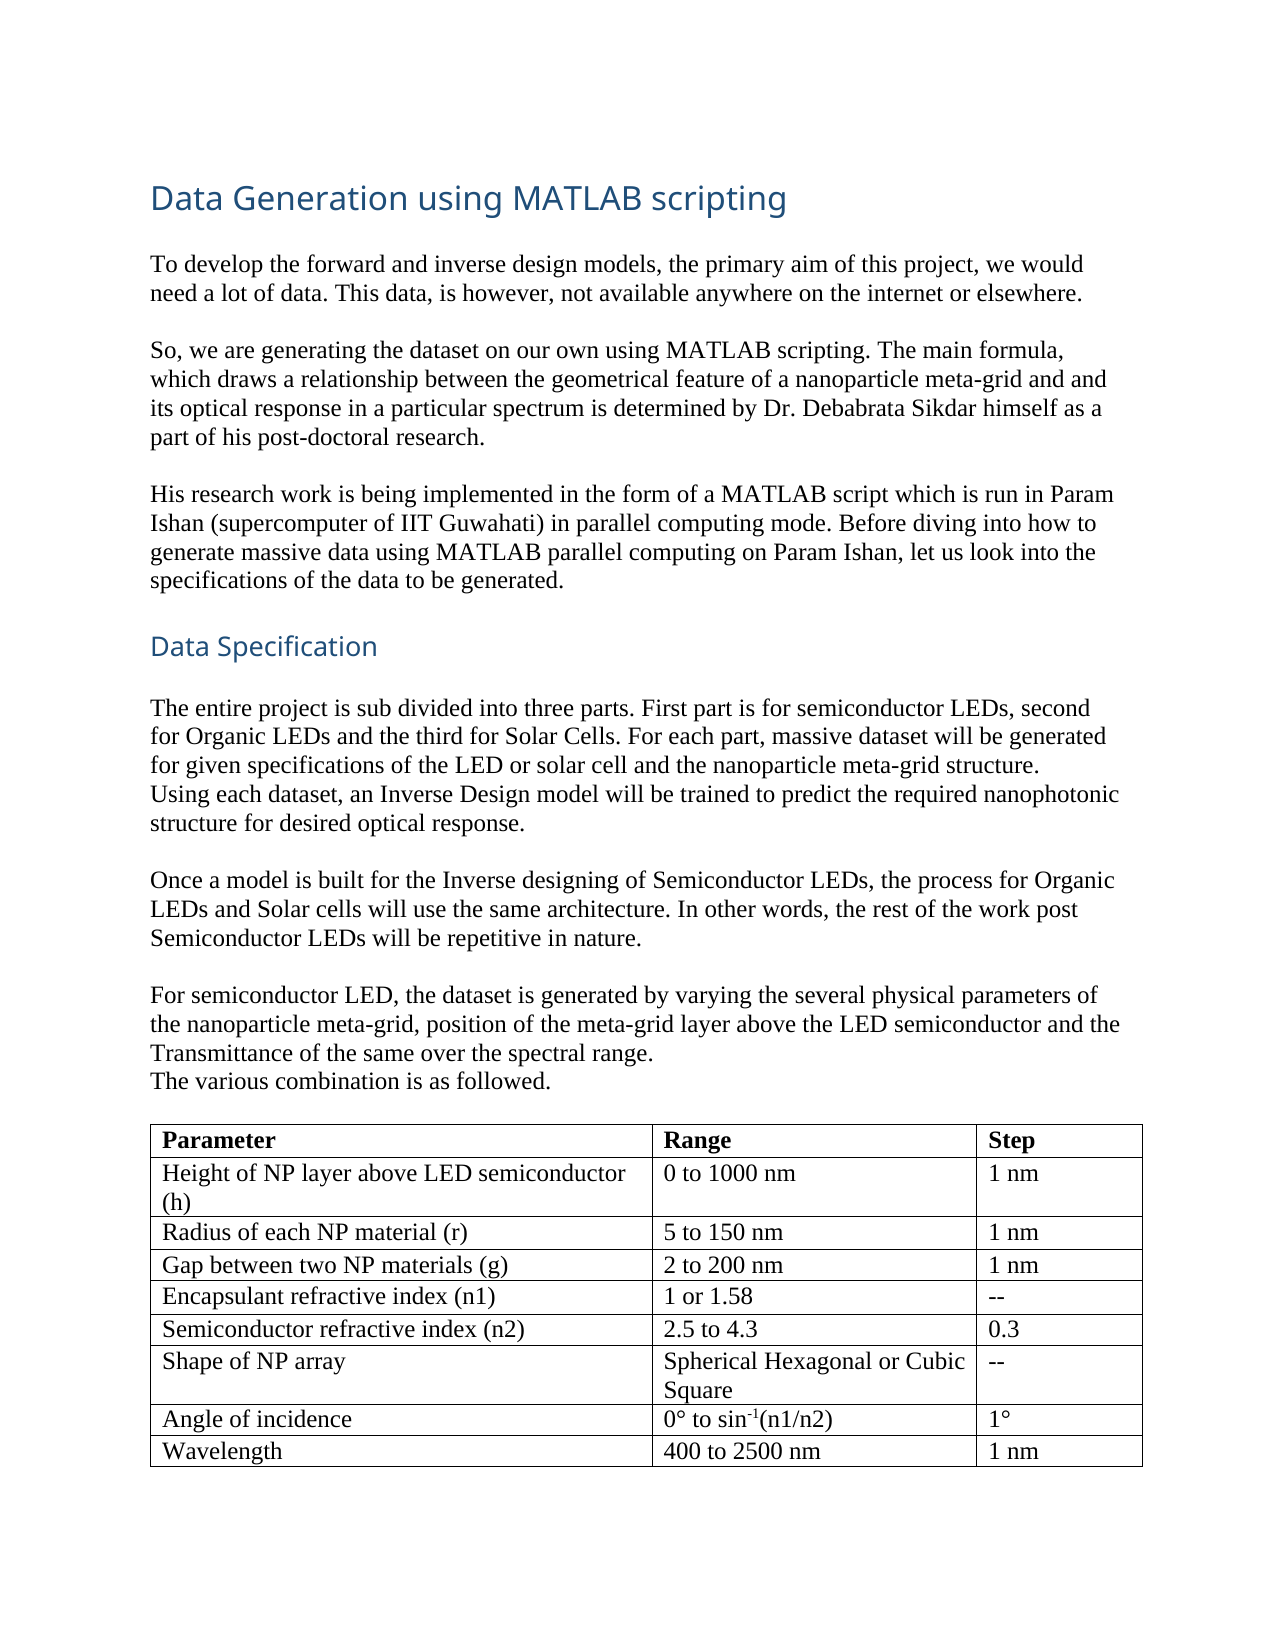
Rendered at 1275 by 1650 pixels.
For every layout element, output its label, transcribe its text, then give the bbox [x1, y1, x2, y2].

text Using each dataset, an Inverse Design model will be trained to predict the required nanophotonic structure for desired optical response. [150, 779, 1125, 836]
text So, we are generating the dataset on our own using MATLAB scripting. The main formula, which draws a relationship between the geometrical feature of a nanoparticle meta-grid and and its optical response in a particular spectrum is determined by Dr. Debabrata Sikdar himself as a part of his post-doctoral research. [150, 335, 1125, 450]
table_cell Encapsulant refractive index (n1) [151, 1281, 652, 1313]
table_cell Shape of NP array [151, 1346, 652, 1403]
table_cell 1 or 1.58 [653, 1281, 976, 1313]
subtitle Data Generation using MATLAB scripting [150, 175, 1125, 220]
table_cell 1 nm [977, 1217, 1142, 1249]
text The entire project is sub divided into three parts. First part is for semiconductor LEDs, second for Organic LEDs and the third for Solar Cells. For each part, massive dataset will be generated for given specifications of the LED or solar cell and the nanoparticle meta-grid structure. [150, 693, 1125, 779]
table_cell Spherical Hexagonal or Cubic Square [653, 1346, 976, 1403]
table_cell 1 nm [977, 1250, 1142, 1280]
table_cell 1° [977, 1405, 1142, 1435]
table_cell 0.3 [977, 1315, 1142, 1345]
table_header Parameter [151, 1125, 652, 1157]
table_cell -- [977, 1346, 1142, 1403]
table_cell 2 to 200 nm [653, 1250, 976, 1280]
text The various combination is as followed. [150, 1066, 1125, 1095]
subtitle Data Specification [150, 627, 1125, 664]
table_cell Gap between two NP materials (g) [151, 1250, 652, 1280]
table_cell 1 nm [977, 1436, 1142, 1466]
text His research work is being implemented in the form of a MATLAB script which is run in Param Ishan (supercomputer of IIT Guwahati) in parallel computing mode. Before diving into how to generate massive data using MATLAB parallel computing on Param Ishan, let us look into the specifications of the data to be generated. [150, 479, 1125, 594]
table_cell 5 to 150 nm [653, 1217, 976, 1249]
table_cell 0 to 1000 nm [653, 1158, 976, 1216]
table_cell Semiconductor refractive index (n2) [151, 1315, 652, 1345]
table_cell -- [977, 1281, 1142, 1313]
table_cell 0° to sin-1(n1/n2) [653, 1405, 976, 1435]
table_header Step [977, 1125, 1142, 1157]
table_cell Wavelength [151, 1436, 652, 1466]
table_cell 2.5 to 4.3 [653, 1315, 976, 1345]
table_cell 400 to 2500 nm [653, 1436, 976, 1466]
table_cell Height of NP layer above LED semiconductor (h) [151, 1158, 652, 1216]
text Once a model is built for the Inverse designing of Semiconductor LEDs, the process for Organic LEDs and Solar cells will use the same architecture. In other words, the rest of the work post Semiconductor LEDs will be repetitive in nature. [150, 865, 1125, 951]
table_header Range [653, 1125, 976, 1157]
text To develop the forward and inverse design models, the primary aim of this project, we would need a lot of data. This data, is however, not available anywhere on the internet or elsewhere. [150, 249, 1125, 307]
table_cell Radius of each NP material (r) [151, 1217, 652, 1249]
text For semiconductor LED, the dataset is generated by varying the several physical parameters of the nanoparticle meta-grid, position of the meta-grid layer above the LED semiconductor and the Transmittance of the same over the spectral range. [150, 980, 1125, 1066]
table_cell 1 nm [977, 1158, 1142, 1216]
table_cell Angle of incidence [151, 1405, 652, 1435]
